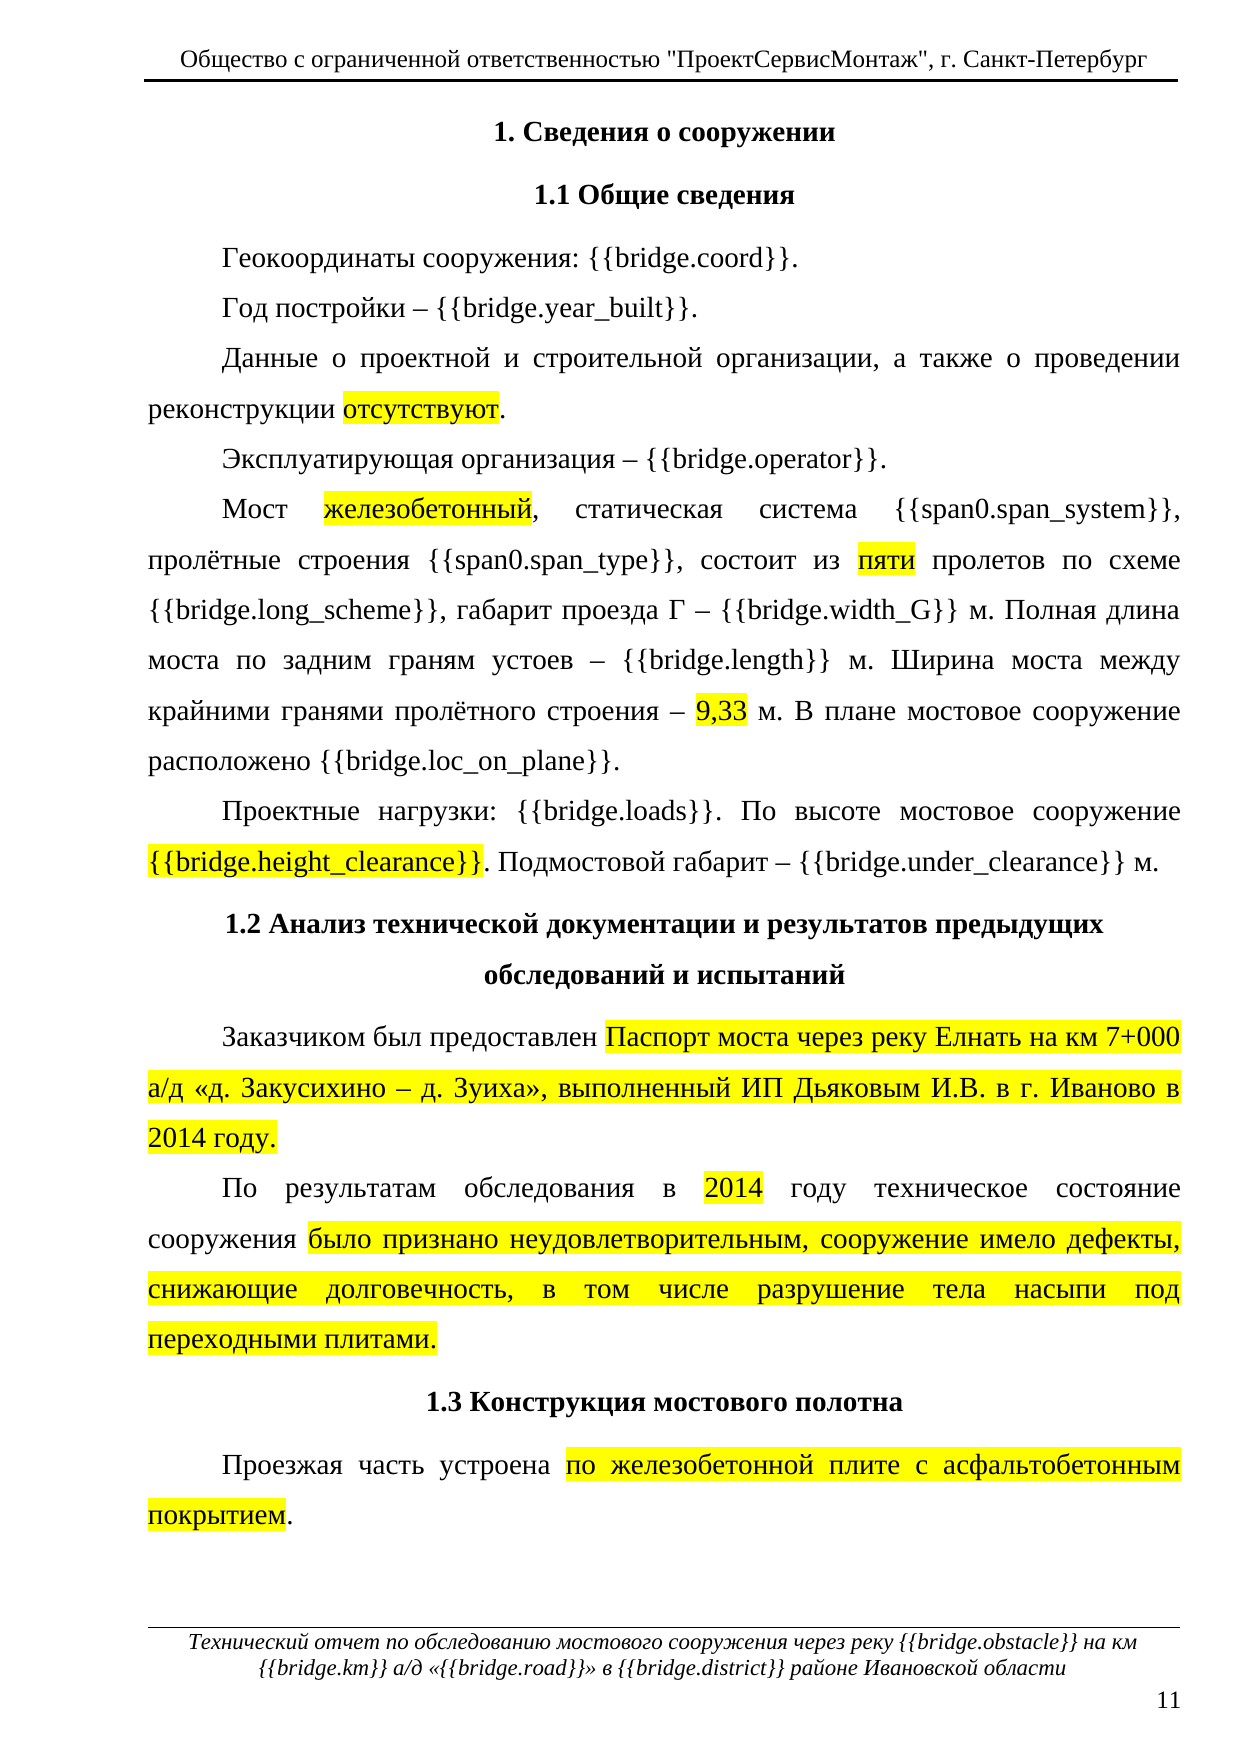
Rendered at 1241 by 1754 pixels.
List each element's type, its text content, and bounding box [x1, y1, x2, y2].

list 1.2 Анализ технической документации и результатов предыдущих обследований и испытаний [148, 906, 1181, 990]
text Данные о проектной и строительной организации, а также о проведении реконструкции отсутствуют. [148, 341, 1181, 424]
text Заказчиком был предоставлен Паспорт моста через реку Елнать на км 7+000 а/д «д. Закусихино – д. Зуиха», выполненный ИП Дьяковым И.В. в г. Иваново в 2014 году. [148, 1103, 1181, 1154]
text Геокоординаты сооружения: {{bridge.coord}}. [148, 240, 1181, 273]
text По результатам обследования в 2014 году техническое состояние сооружения было признано неудовлетворительным, сооружение имело дефекты, снижающие долговечность, в том числе разрушение тела насыпи под переходными плитами. [148, 1305, 1181, 1355]
list 1.3 Конструкция мостового полотна [148, 1384, 1181, 1418]
text Мост железобетонный, статическая система {{span0.span_system}}, пролётные строения {{span0.span_type}}, состоит из пяти пролетов по схеме {{bridge.long_scheme}}, габарит проезда Г – {{bridge.width_G}} м. Полная длина моста по задним граням устоев – {{bridge.length}} м. Ширина моста между крайними гранями пролётного строения – 9,33 м. В плане мостовое сооружение расположено {{bridge.loc_on_plane}}. [148, 491, 1181, 777]
text 1. Сведения о сооружении [148, 114, 1181, 148]
list 1.1 Общие сведения [148, 177, 1181, 211]
text Заказчиком был предоставлен Паспорт моста через реку Елнать на км 7+000 а/д «д. Закусихино – д. Зуиха», выполненный ИП Дьяковым И.В. в г. Иваново в 2014 году. [148, 1019, 1181, 1070]
text По результатам обследования в 2014 году техническое состояние сооружения было признано неудовлетворительным, сооружение имело дефекты, снижающие долговечность, в том числе разрушение тела насыпи под переходными плитами. [148, 1171, 1181, 1271]
text Год постройки – {{bridge.year_built}}. [148, 290, 1181, 324]
text Проектные нагрузки: {{bridge.loads}}. По высоте мостовое сооружение {{bridge.height_clearance}}. Подмостовой габарит – {{bridge.under_clearance}} м. [148, 793, 1181, 877]
text Проезжая часть устроена по железобетонной плите с асфальтобетонным покрытием. [148, 1447, 1181, 1531]
text Эксплуатирующая организация – {{bridge.operator}}. [148, 441, 1181, 475]
